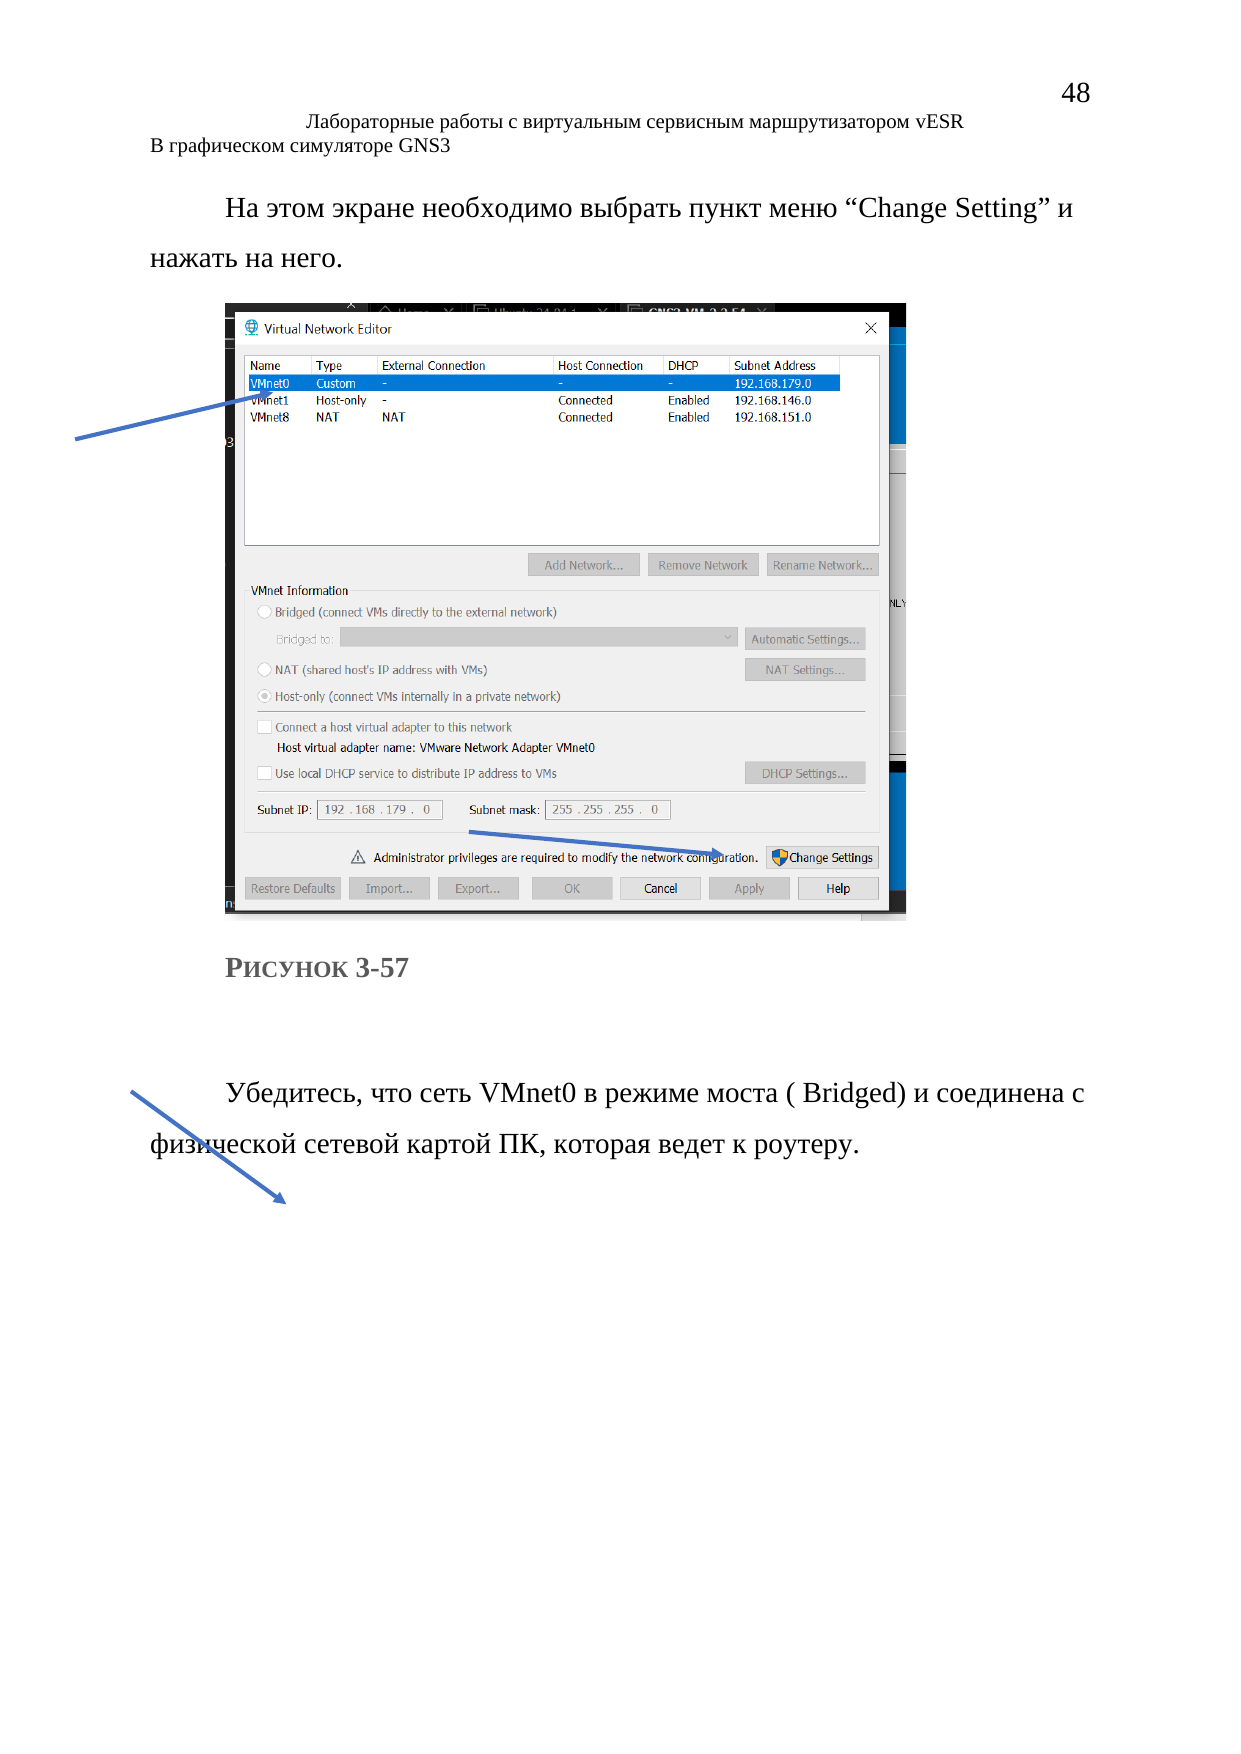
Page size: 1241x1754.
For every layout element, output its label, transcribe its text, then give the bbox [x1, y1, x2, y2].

picture [225, 303, 907, 921]
text На этом экране необходимо выбрать пункт меню “Change Setting” и нажать на него. [150, 190, 1090, 274]
text Убедитесь, что сеть VMnet0 в режиме моста ( Bridged) и соединена с физической сетевой картой ПК, которая ведет к роутеру. [150, 1076, 1090, 1159]
